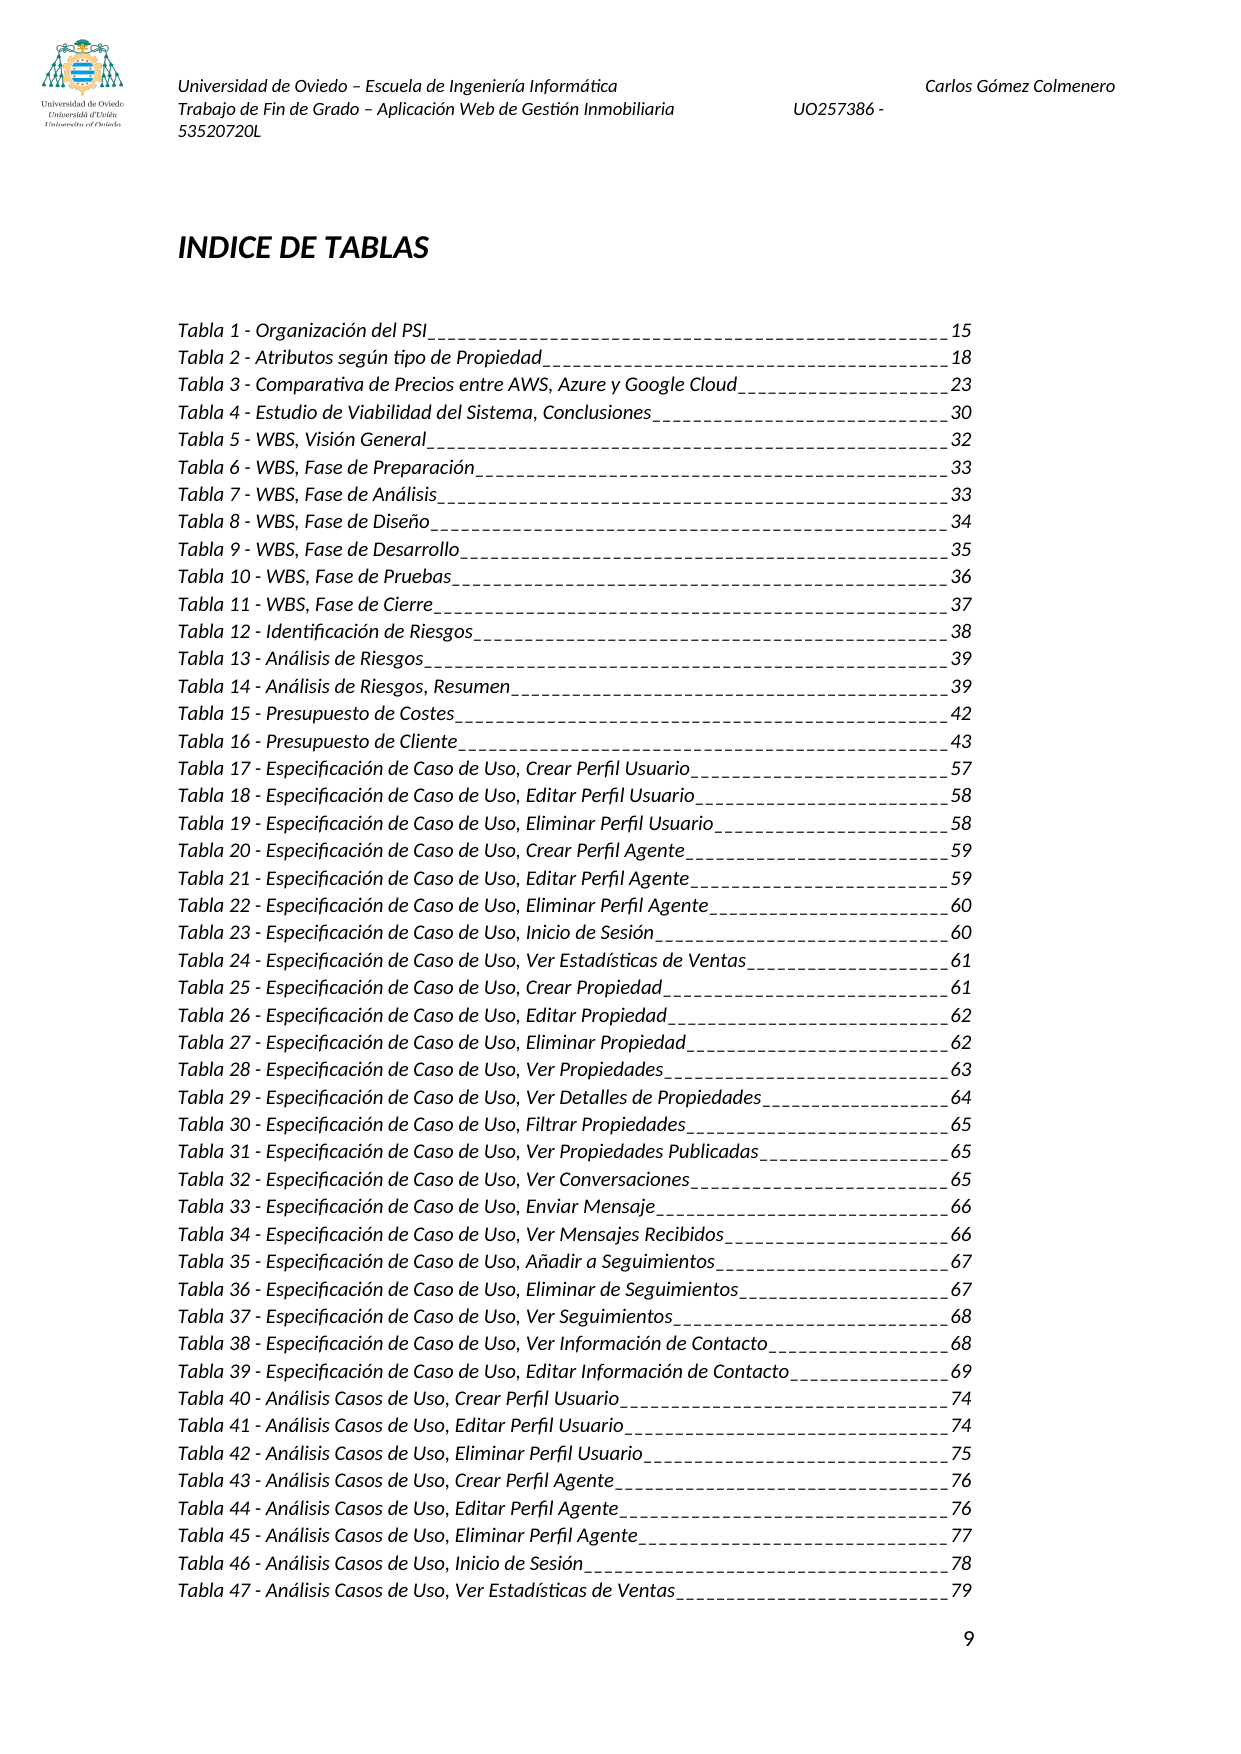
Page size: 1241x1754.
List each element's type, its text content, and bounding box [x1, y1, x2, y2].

text Tabla 37 - Especificación de Caso de Uso, Ver Seguimientos 68 [177, 1303, 974, 1328]
text Tabla 38 - Especificación de Caso de Uso, Ver Información de Contacto 68 [177, 1331, 974, 1356]
text Tabla 34 - Especificación de Caso de Uso, Ver Mensajes Recibidos 66 [177, 1221, 974, 1246]
text Tabla 10 - WBS, Fase de Pruebas 36 [177, 563, 974, 589]
text Tabla 26 - Especificación de Caso de Uso, Editar Propiedad 62 [177, 1002, 974, 1027]
text Tabla 24 - Especificación de Caso de Uso, Ver Estadísticas de Ventas 61 [177, 947, 974, 972]
text Tabla 36 - Especificación de Caso de Uso, Eliminar de Seguimientos 67 [177, 1276, 974, 1301]
text Tabla 32 - Especificación de Caso de Uso, Ver Conversaciones 65 [177, 1166, 974, 1192]
text Tabla 21 - Especificación de Caso de Uso, Editar Perfil Agente 59 [177, 865, 974, 890]
text Tabla 8 - WBS, Fase de Diseño 34 [177, 509, 974, 534]
text Tabla 23 - Especificación de Caso de Uso, Inicio de Sesión 60 [177, 919, 974, 945]
text Tabla 16 - Presupuesto de Cliente 43 [177, 728, 974, 753]
text Tabla 13 - Análisis de Riesgos 39 [177, 646, 974, 671]
text Tabla 3 - Comparativa de Precios entre AWS, Azure y Google Cloud 23 [177, 372, 974, 397]
text Tabla 35 - Especificación de Caso de Uso, Añadir a Seguimientos 67 [177, 1248, 974, 1274]
text Tabla 44 - Análisis Casos de Uso, Editar Perfil Agente 76 [177, 1495, 974, 1520]
text Tabla 18 - Especificación de Caso de Uso, Editar Perfil Usuario 58 [177, 783, 974, 808]
text Tabla 25 - Especificación de Caso de Uso, Crear Propiedad 61 [177, 974, 974, 1000]
text Tabla 30 - Especificación de Caso de Uso, Filtrar Propiedades 65 [177, 1111, 974, 1137]
text Tabla 5 - WBS, Visión General 32 [177, 426, 974, 452]
text Tabla 6 - WBS, Fase de Preparación 33 [177, 454, 974, 479]
text Tabla 17 - Especificación de Caso de Uso, Crear Perfil Usuario 57 [177, 755, 974, 781]
text Tabla 43 - Análisis Casos de Uso, Crear Perfil Agente 76 [177, 1467, 974, 1493]
text Tabla 31 - Especificación de Caso de Uso, Ver Propiedades Publicadas 65 [177, 1139, 974, 1164]
text Tabla 15 - Presupuesto de Costes 42 [177, 700, 974, 726]
text INDICE DE TABLAS [177, 226, 974, 267]
text Tabla 11 - WBS, Fase de Cierre 37 [177, 591, 974, 616]
text Tabla 41 - Análisis Casos de Uso, Editar Perfil Usuario 74 [177, 1413, 974, 1438]
text Tabla 27 - Especificación de Caso de Uso, Eliminar Propiedad 62 [177, 1029, 974, 1054]
text Tabla 9 - WBS, Fase de Desarrollo 35 [177, 536, 974, 561]
text Tabla 7 - WBS, Fase de Análisis 33 [177, 481, 974, 507]
text Tabla 45 - Análisis Casos de Uso, Eliminar Perfil Agente 77 [177, 1522, 974, 1548]
picture [36, 38, 124, 126]
text Tabla 42 - Análisis Casos de Uso, Eliminar Perfil Usuario 75 [177, 1440, 974, 1466]
text Tabla 33 - Especificación de Caso de Uso, Enviar Mensaje 66 [177, 1193, 974, 1219]
text Tabla 19 - Especificación de Caso de Uso, Eliminar Perfil Usuario 58 [177, 810, 974, 835]
text Tabla 28 - Especificación de Caso de Uso, Ver Propiedades 63 [177, 1057, 974, 1082]
text Tabla 2 - Atributos según tipo de Propiedad 18 [177, 344, 974, 370]
text Tabla 47 - Análisis Casos de Uso, Ver Estadísticas de Ventas 79 [177, 1577, 974, 1602]
text Tabla 46 - Análisis Casos de Uso, Inicio de Sesión 78 [177, 1550, 974, 1575]
text Tabla 4 - Estudio de Viabilidad del Sistema, Conclusiones 30 [177, 399, 974, 424]
text Tabla 14 - Análisis de Riesgos, Resumen 39 [177, 673, 974, 698]
text Tabla 29 - Especificación de Caso de Uso, Ver Detalles de Propiedades 64 [177, 1084, 974, 1109]
text Tabla 12 - Identificación de Riesgos 38 [177, 618, 974, 644]
text Tabla 1 - Organización del PSI 15 [177, 317, 974, 342]
text Tabla 39 - Especificación de Caso de Uso, Editar Información de Contacto 69 [177, 1358, 974, 1383]
text Tabla 20 - Especificación de Caso de Uso, Crear Perfil Agente 59 [177, 837, 974, 863]
text Tabla 40 - Análisis Casos de Uso, Crear Perfil Usuario 74 [177, 1385, 974, 1411]
text Tabla 22 - Especificación de Caso de Uso, Eliminar Perfil Agente 60 [177, 892, 974, 918]
